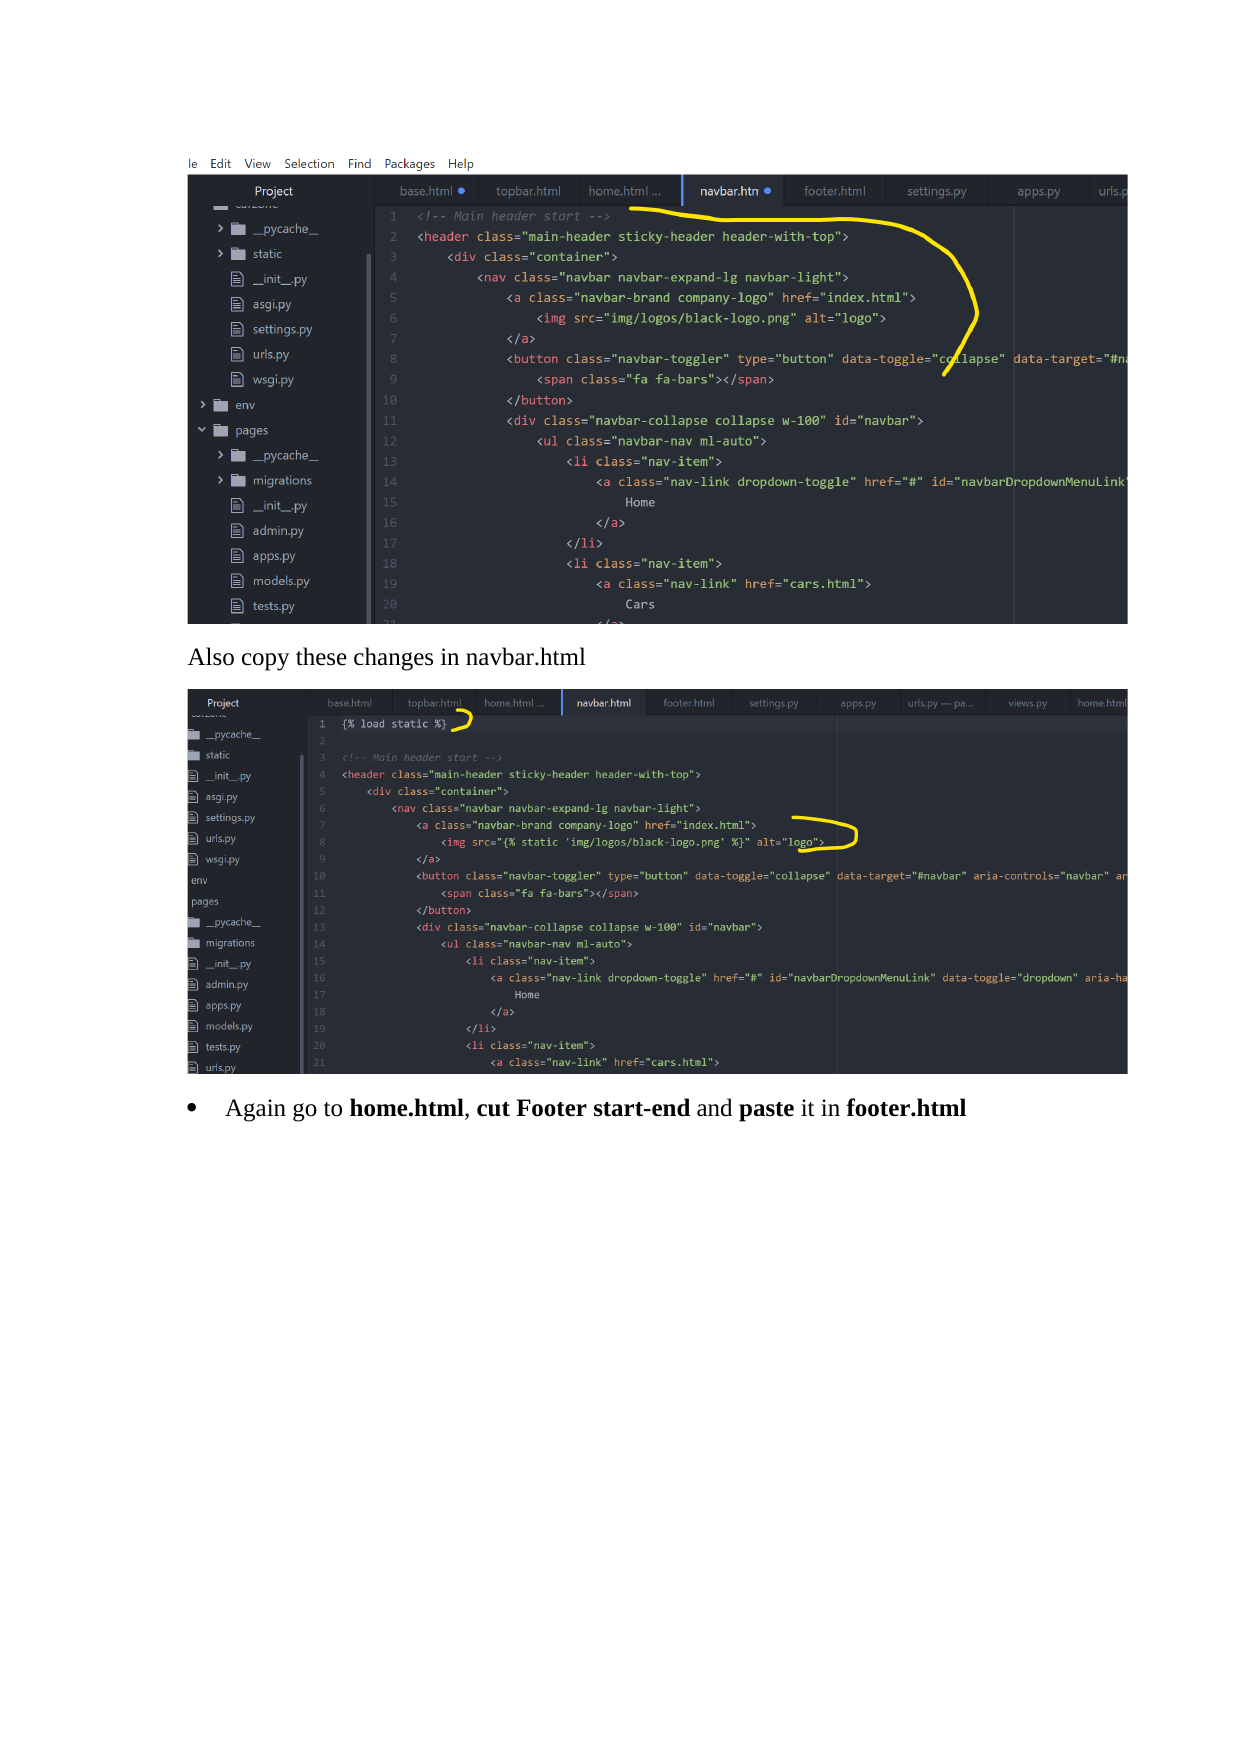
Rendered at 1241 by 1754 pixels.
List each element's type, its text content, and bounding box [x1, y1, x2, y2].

picture [187, 150, 1128, 624]
text Also copy these changes in navbar.html [187, 642, 1090, 671]
picture [187, 689, 1128, 1074]
list Again go to home.html, cut Footer start-end and paste it in footer.html [187, 1093, 1090, 1121]
